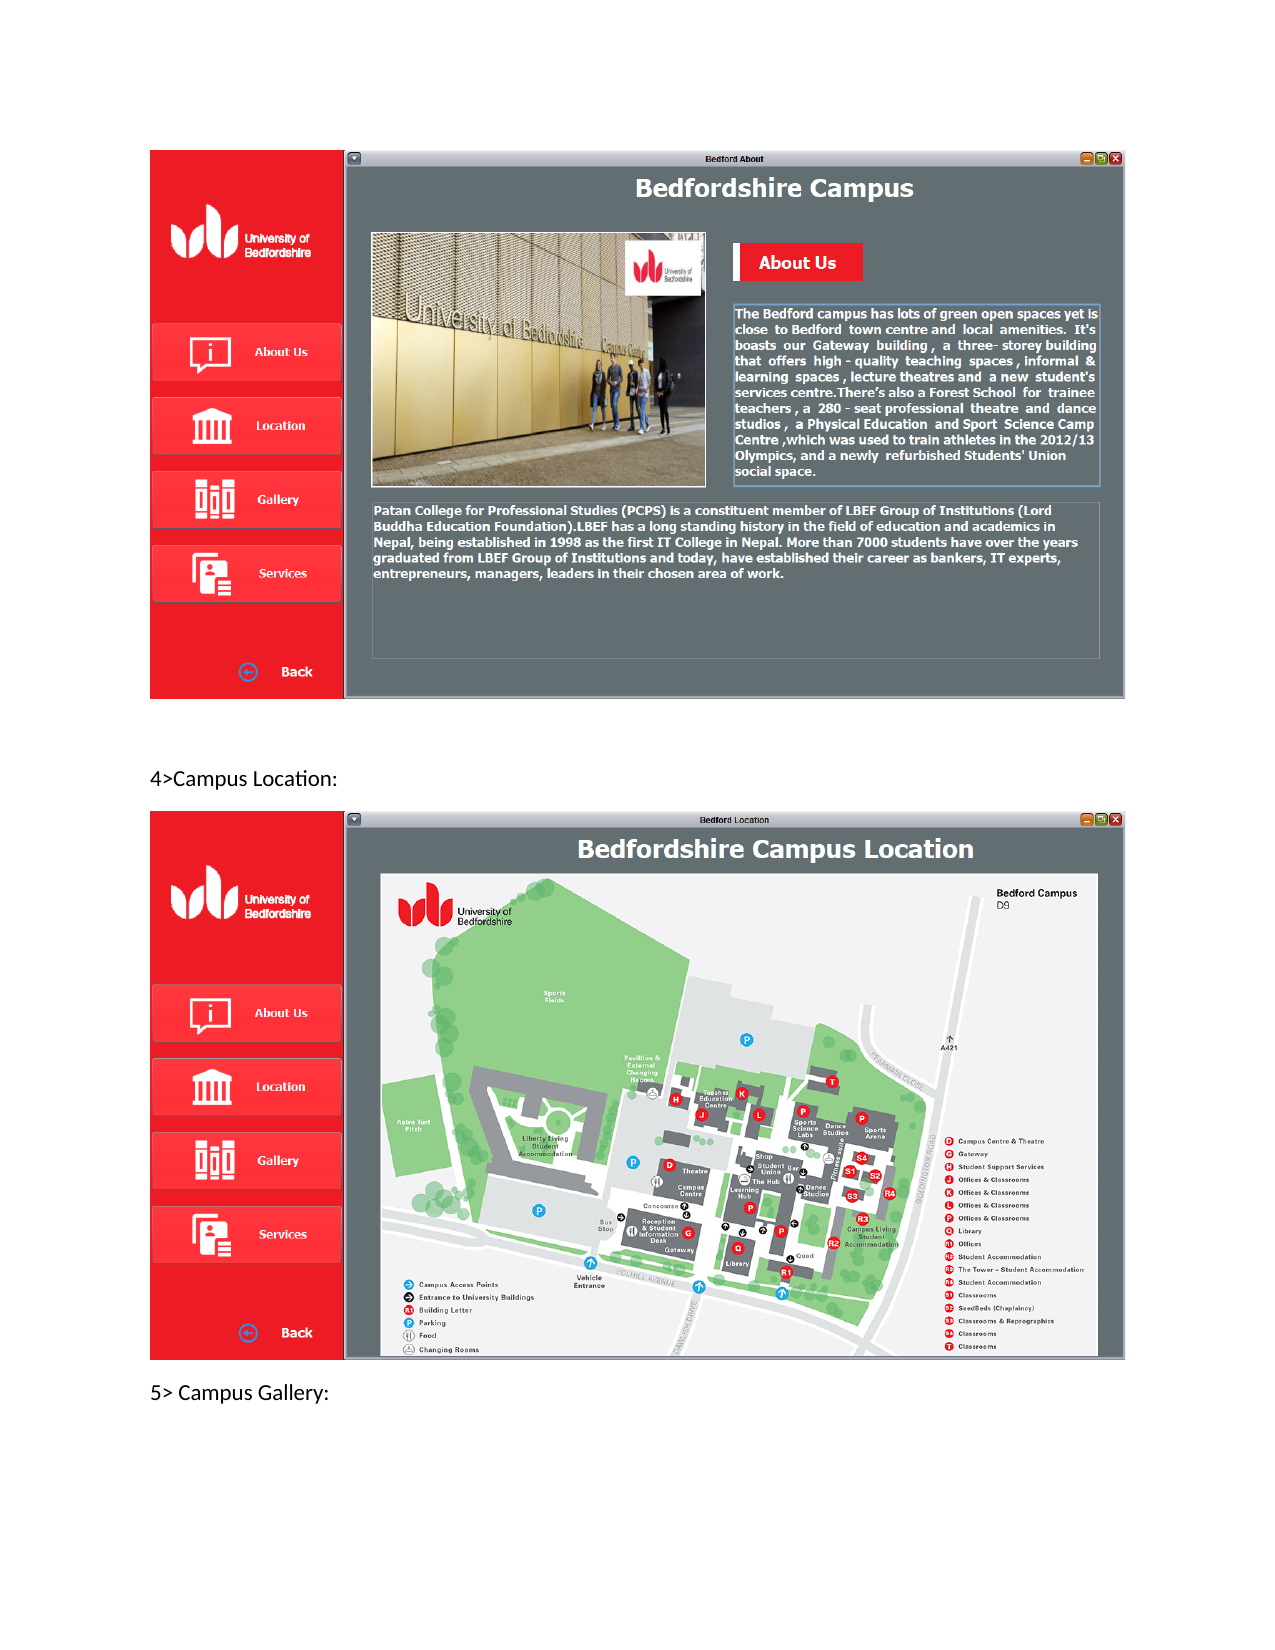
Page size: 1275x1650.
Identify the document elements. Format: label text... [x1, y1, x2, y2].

picture [150, 150, 1125, 699]
text 5> Campus Gallery: [150, 1378, 1125, 1406]
text 4>Campus Location: [150, 764, 1125, 792]
picture [150, 811, 1125, 1360]
